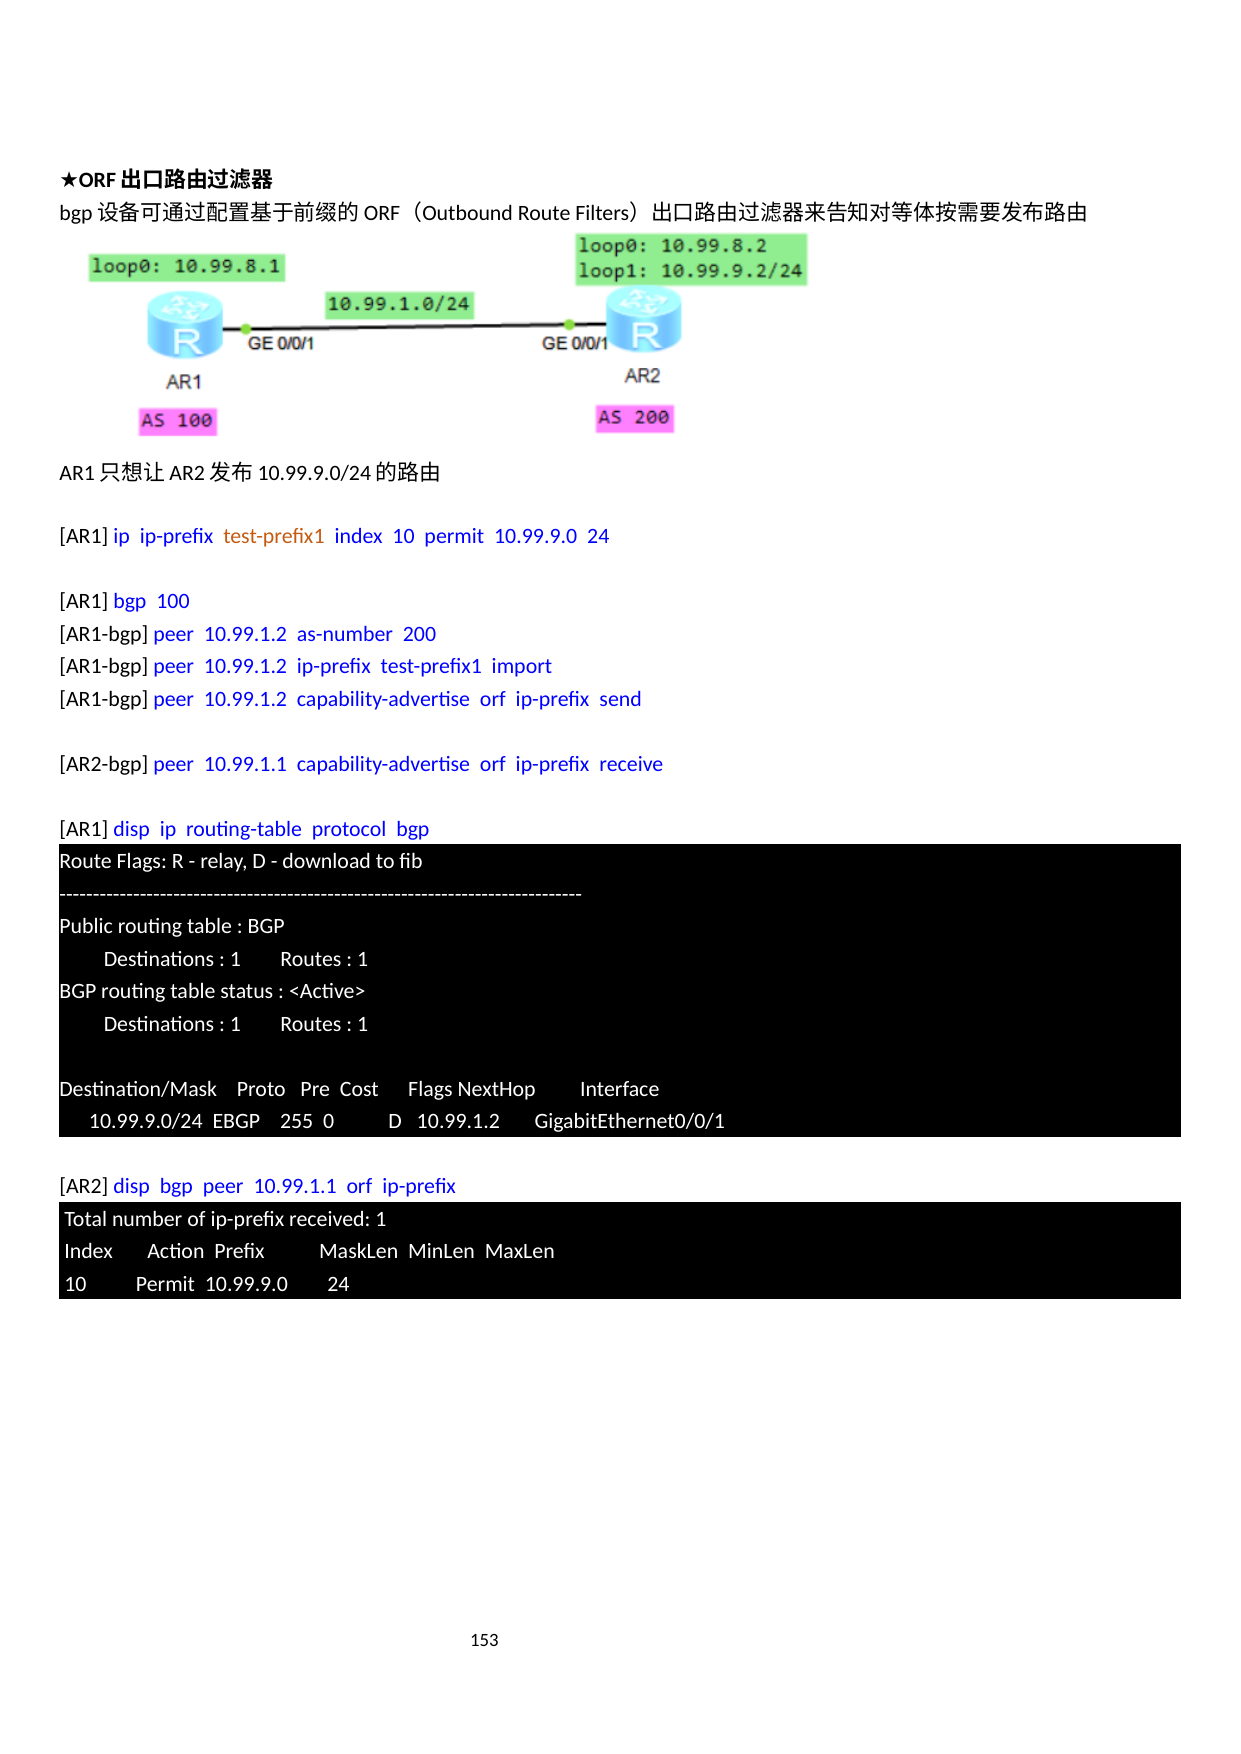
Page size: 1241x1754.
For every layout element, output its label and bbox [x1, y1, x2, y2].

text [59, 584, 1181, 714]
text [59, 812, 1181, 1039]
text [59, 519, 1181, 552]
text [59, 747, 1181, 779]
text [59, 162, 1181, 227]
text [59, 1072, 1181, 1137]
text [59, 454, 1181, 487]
picture [59, 227, 849, 440]
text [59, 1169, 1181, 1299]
